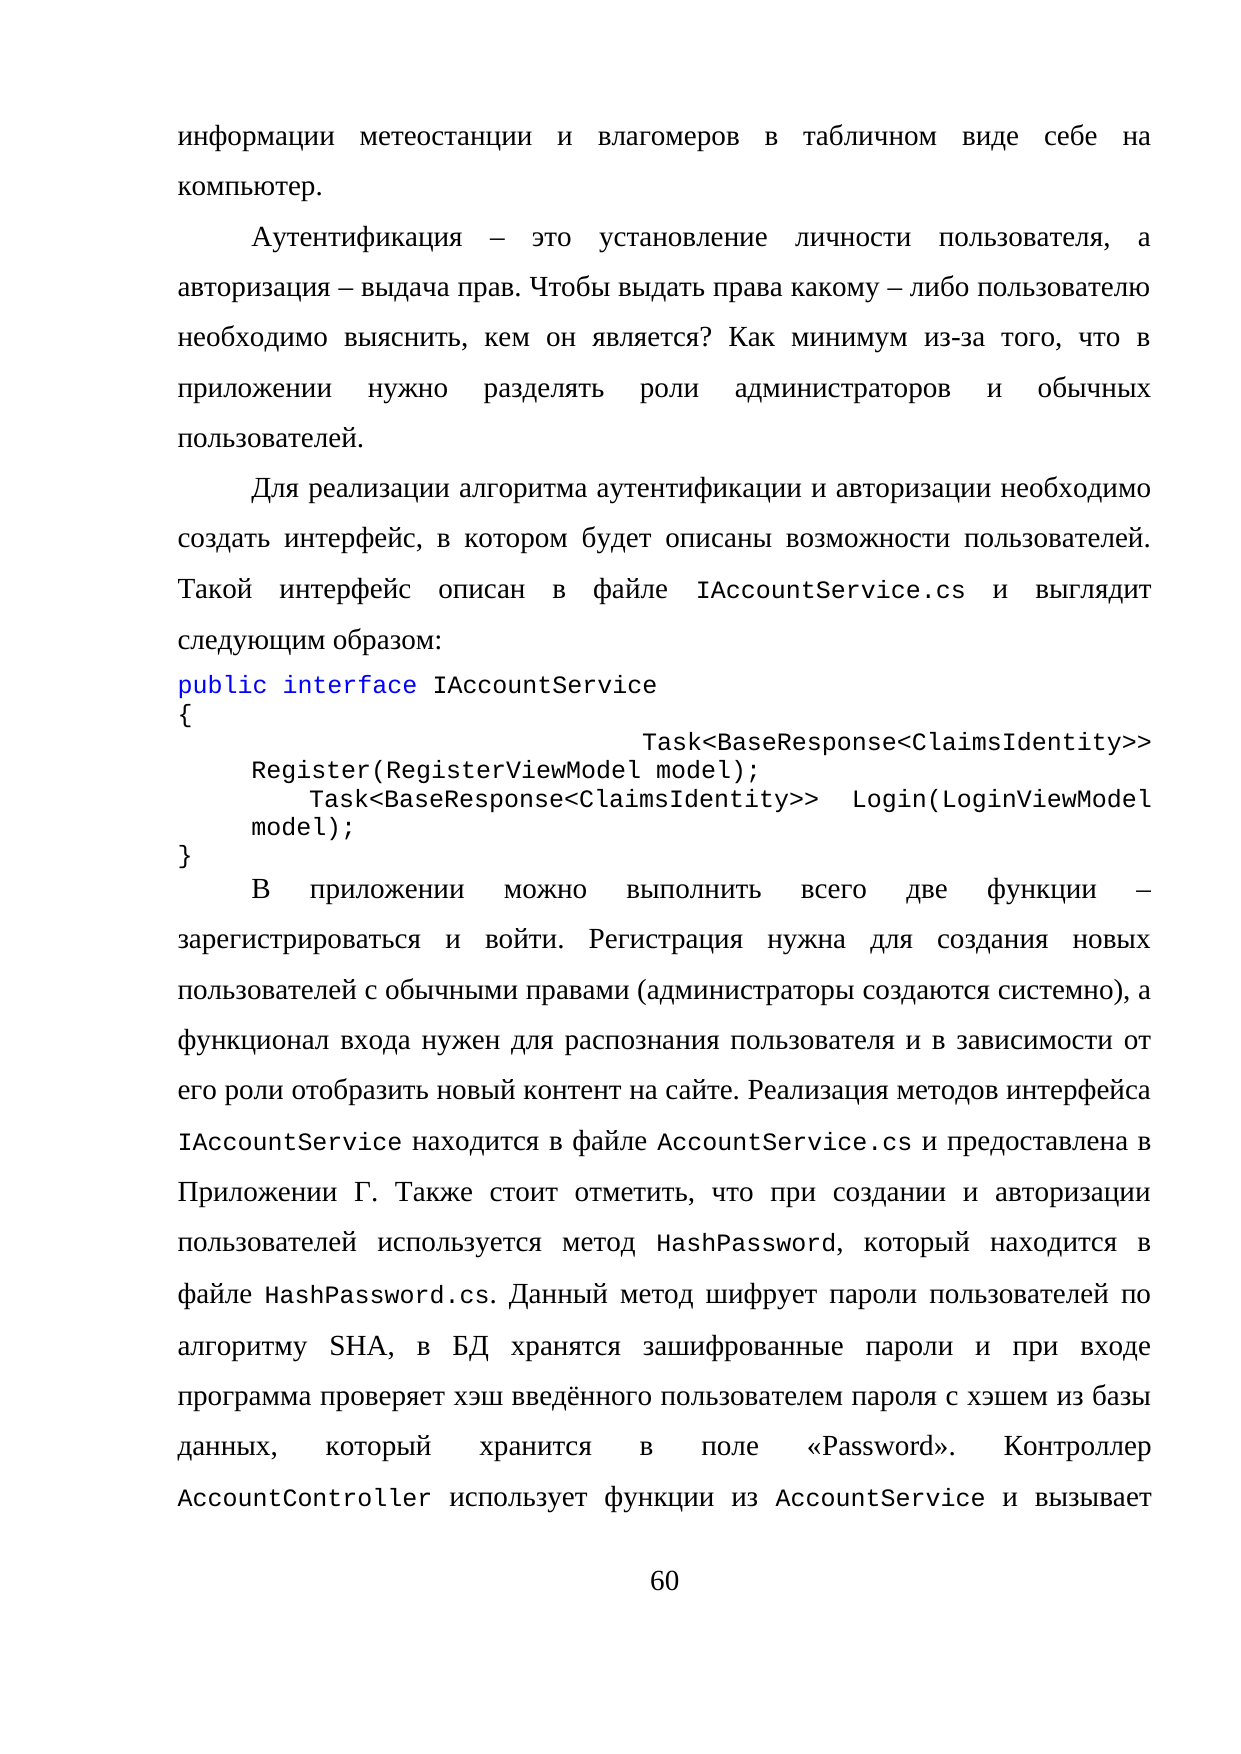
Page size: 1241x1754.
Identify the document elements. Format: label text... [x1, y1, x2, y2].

text public interface IAccountService [177, 673, 1152, 701]
text Task<BaseResponse<ClaimsIdentity>> Login(LoginViewModel model); [177, 786, 1152, 843]
text } [177, 843, 1152, 871]
text Task<BaseResponse<ClaimsIdentity>> Register(RegisterViewModel model); [177, 729, 1152, 786]
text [177, 871, 1152, 1513]
text Для реализации алгоритма аутентификации и авторизации необходимо создать интерфейс, в котором будет описаны возможности пользователей. Такой интерфейс описан в файле IAccountService.cs и выглядит следующим образом: [177, 470, 1152, 656]
text Аутентификация – это установление личности пользователя, а авторизация – выдача прав. Чтобы выдать права какому – либо пользователю необходимо выяснить, кем он является? Как минимум из-за того, что в приложении нужно разделять роли администраторов и обычных пользователей. [177, 219, 1152, 453]
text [177, 118, 1152, 202]
text { [177, 701, 1152, 729]
